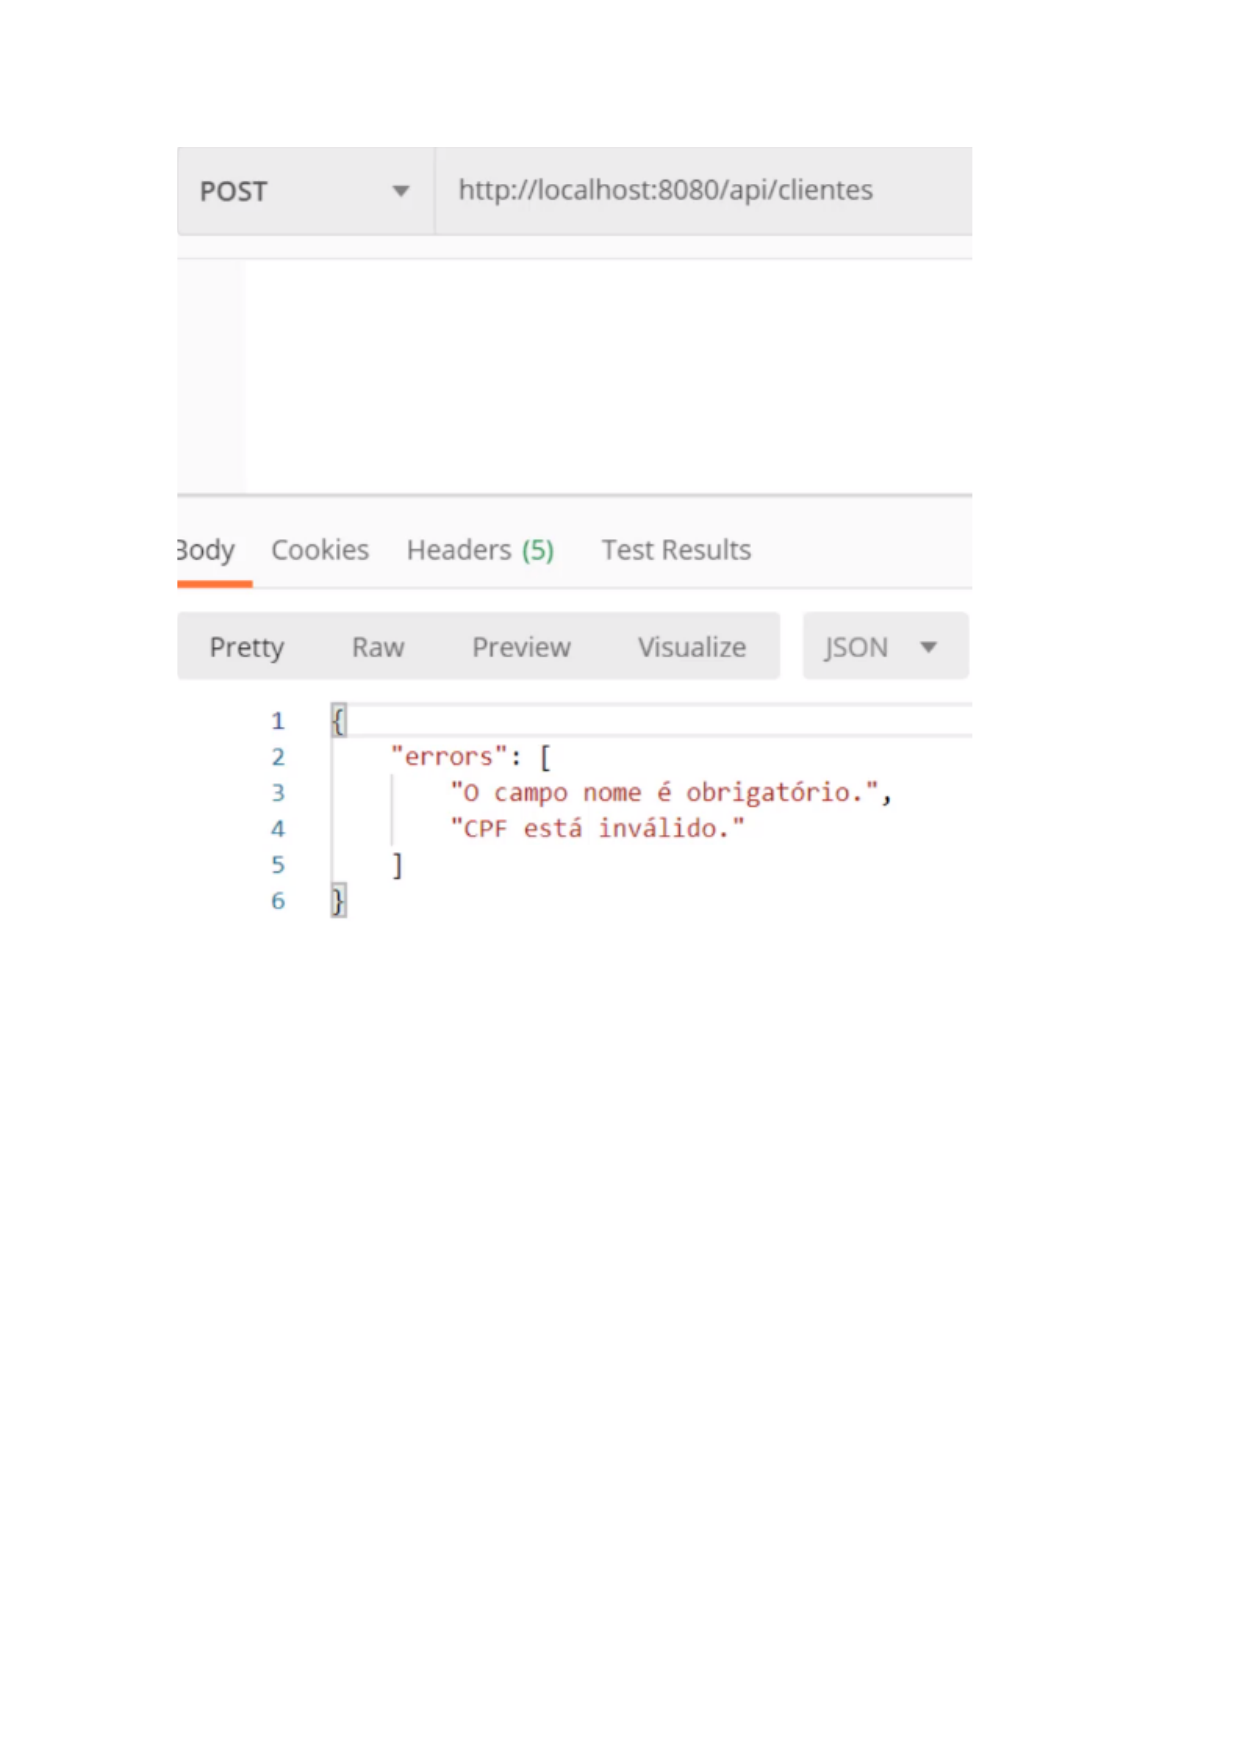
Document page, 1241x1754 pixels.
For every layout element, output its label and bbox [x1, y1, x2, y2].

picture [177, 147, 973, 967]
